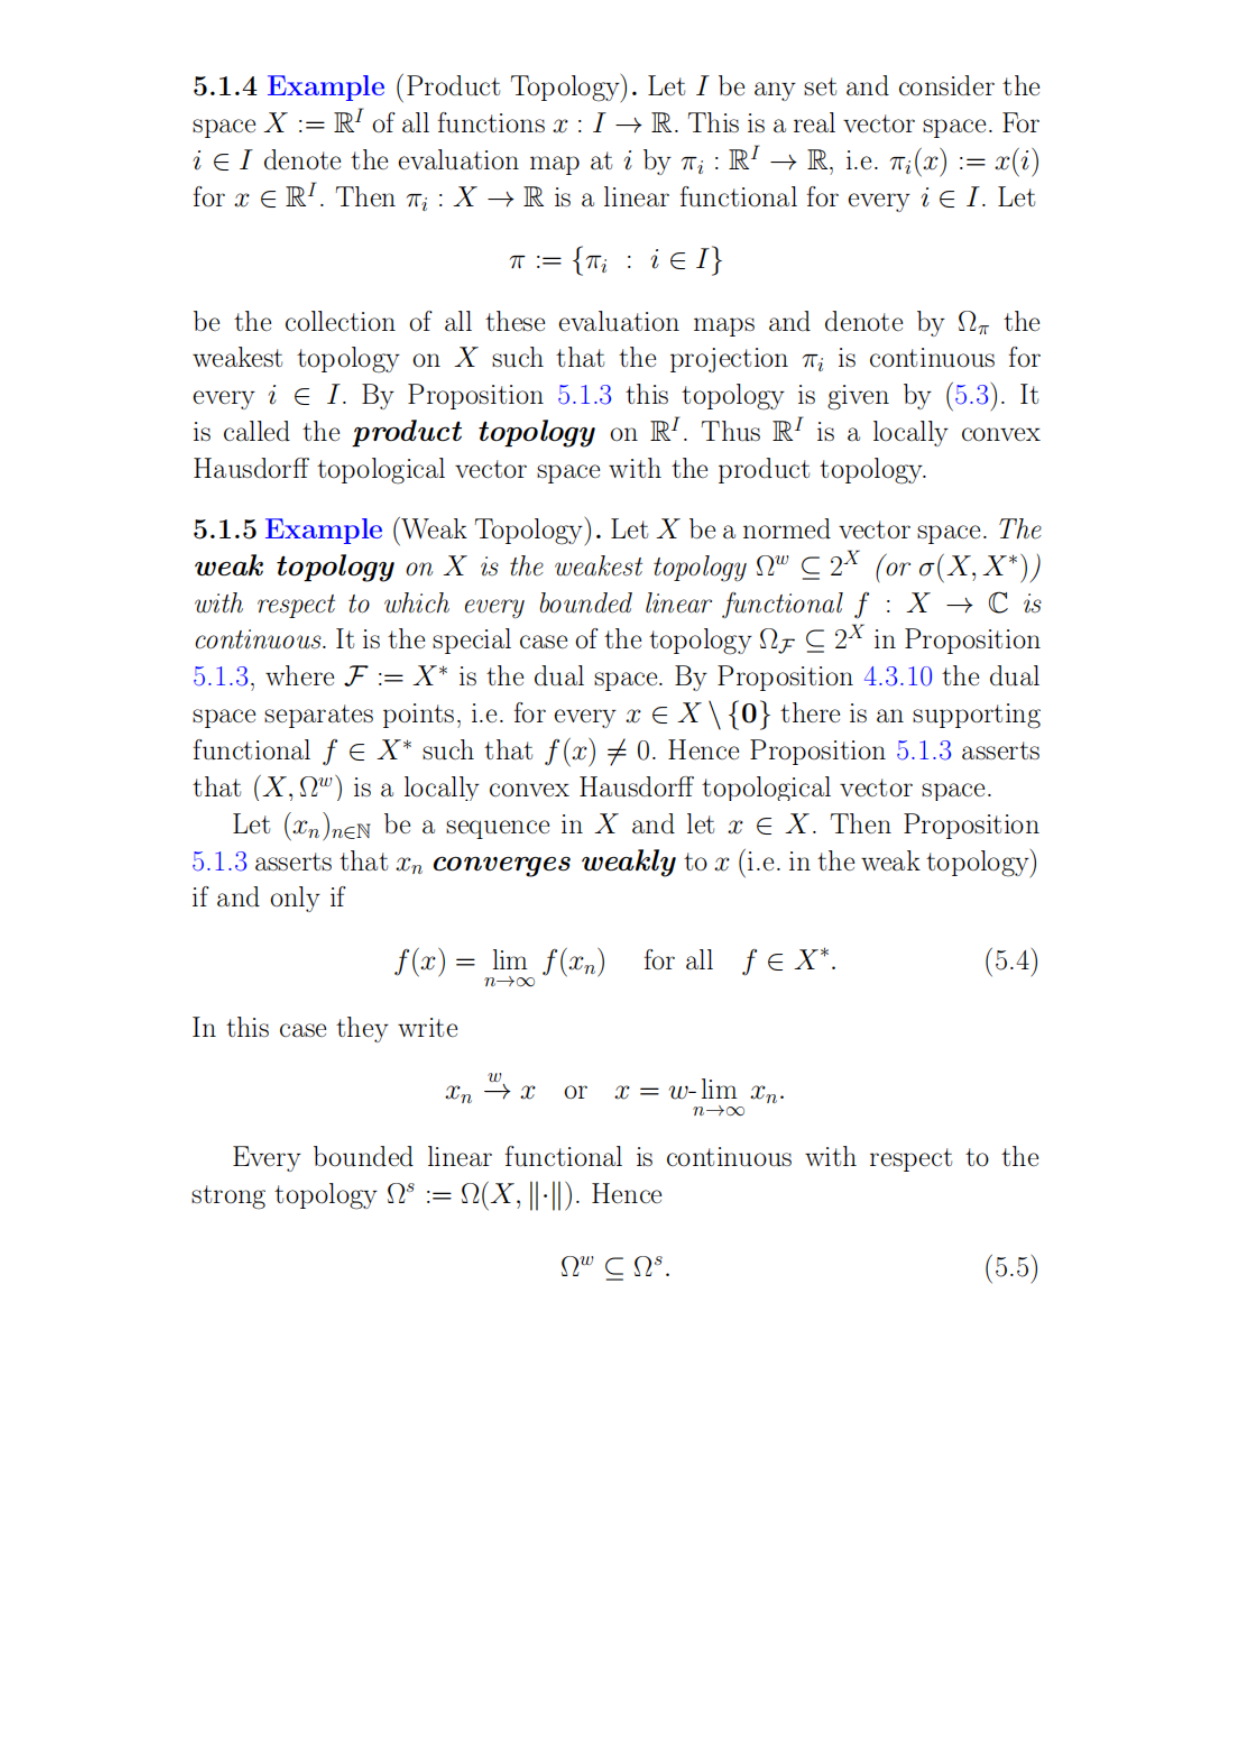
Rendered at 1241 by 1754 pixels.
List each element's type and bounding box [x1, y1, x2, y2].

picture [187, 812, 1053, 1301]
picture [187, 64, 1053, 801]
